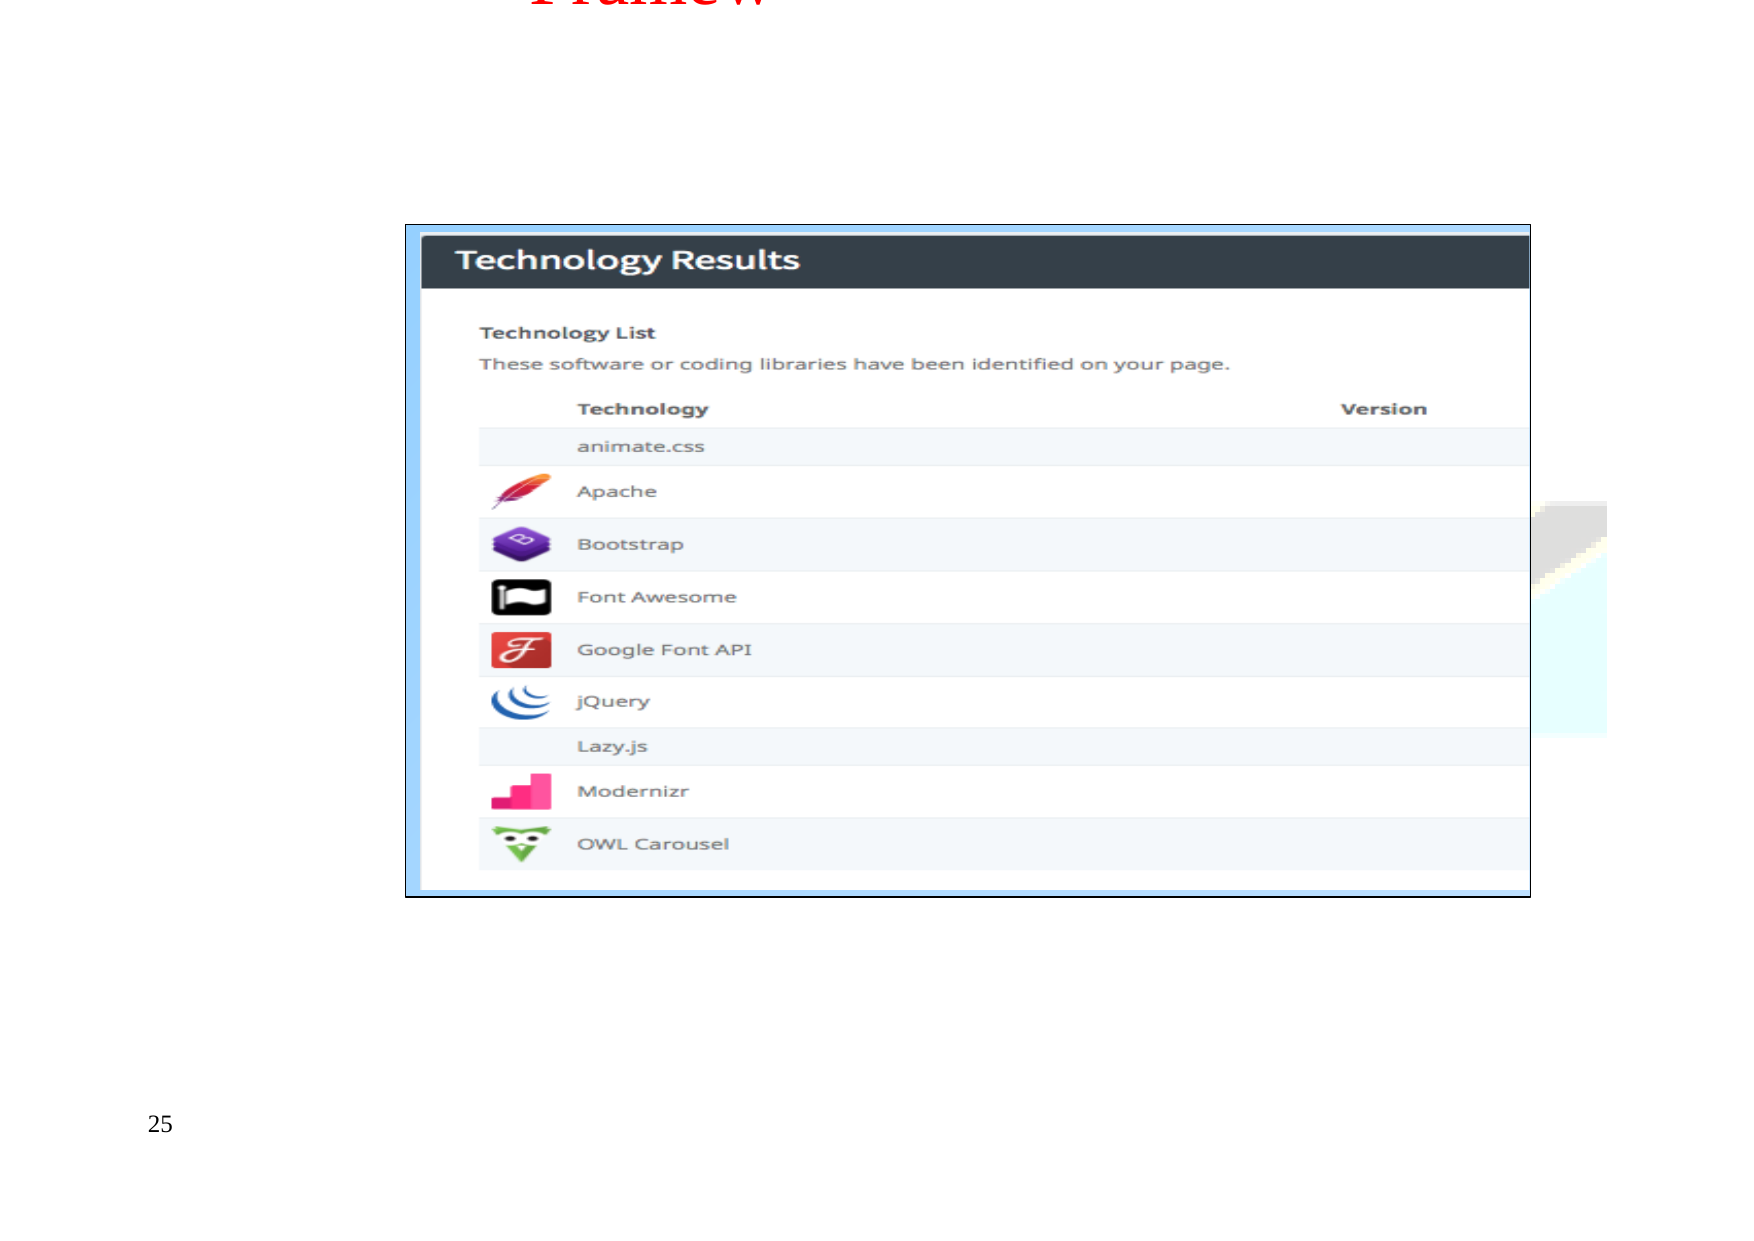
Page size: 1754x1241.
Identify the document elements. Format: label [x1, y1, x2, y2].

picture [420, 232, 1530, 890]
